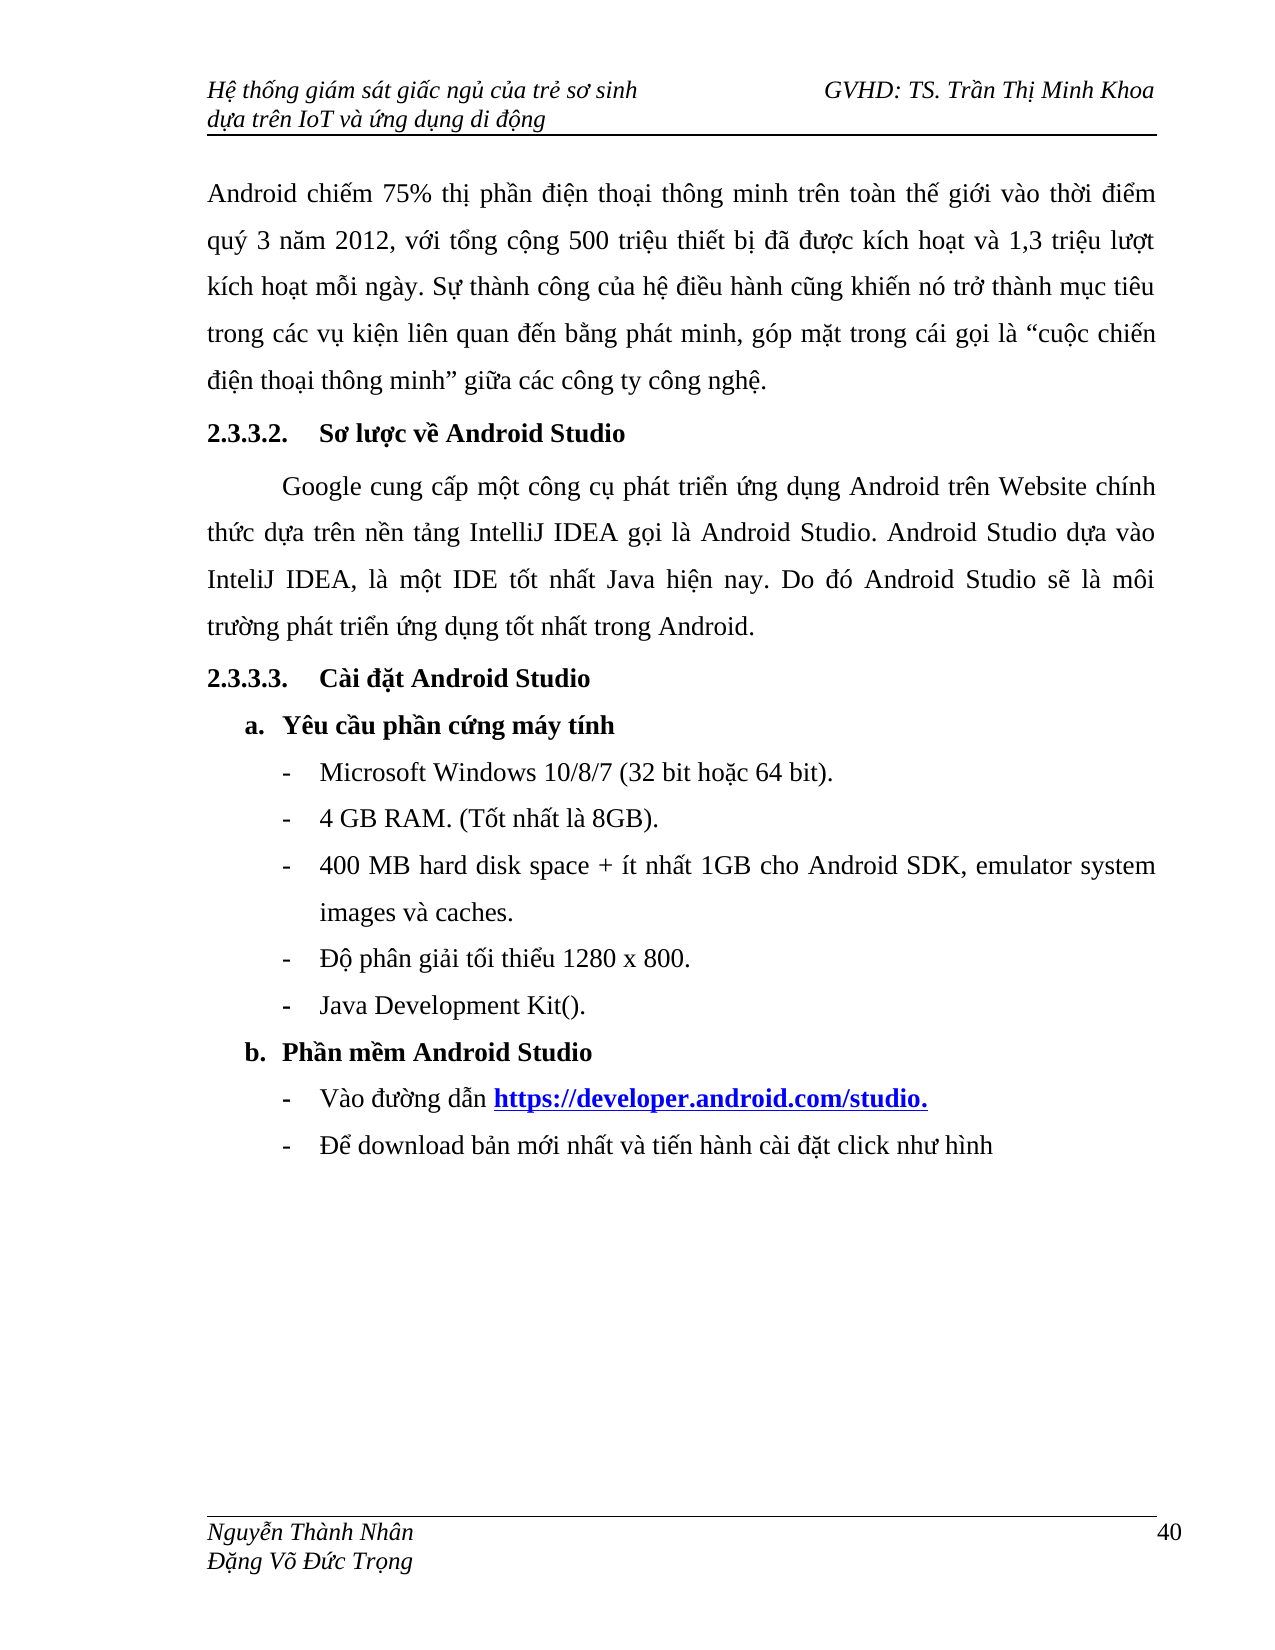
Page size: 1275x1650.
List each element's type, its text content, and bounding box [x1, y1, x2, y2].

text Android chiếm 75% thị phần điện thoại thông minh trên toàn thế giới vào thời điểm quý 3 năm 2012, với tổng cộng 500 triệu thiết bị đã được kích hoạt và 1,3 triệu lượt kích hoạt mỗi ngày. Sự thành công của hệ điều hành cũng khiến nó trở thành mục tiêu trong các vụ kiện liên quan đến bằng phát minh, góp mặt trong cái gọi là “cuộc chiến điện thoại thông minh” giữa các công ty công nghệ. [207, 177, 1157, 395]
list Để download bản mới nhất và tiến hành cài đặt click như hình [282, 1129, 1157, 1160]
list Yêu cầu phần cứng máy tính [244, 709, 1157, 740]
text Google cung cấp một công cụ phát triển ứng dụng Android trên Website chính thức dựa trên nền tảng IntelliJ IDEA gọi là Android Studio. Android Studio dựa vào InteliJ IDEA, là một IDE tốt nhất Java hiện nay. Do đó Android Studio sẽ là môi trường phát triển ứng dụng tốt nhất trong Android. [207, 470, 1157, 641]
list Microsoft Windows 10/8/7 (32 bit hoặc 64 bit). [282, 756, 1157, 787]
list Phần mềm Android Studio [244, 1036, 1157, 1067]
list Java Development Kit(). [282, 989, 1157, 1020]
list Sơ lược về Android Studio [207, 417, 1157, 448]
list 4 GB RAM. (Tốt nhất là 8GB). [282, 803, 1157, 834]
list 400 MB hard disk space + ít nhất 1GB cho Android SDK, emulator system images và caches. [282, 849, 1157, 927]
list Độ phân giải tối thiểu 1280 x 800. [282, 943, 1157, 974]
list Vào đường dẫn https://developer.android.com/studio. [282, 1083, 1157, 1114]
list Cài đặt Android Studio [207, 663, 1157, 694]
